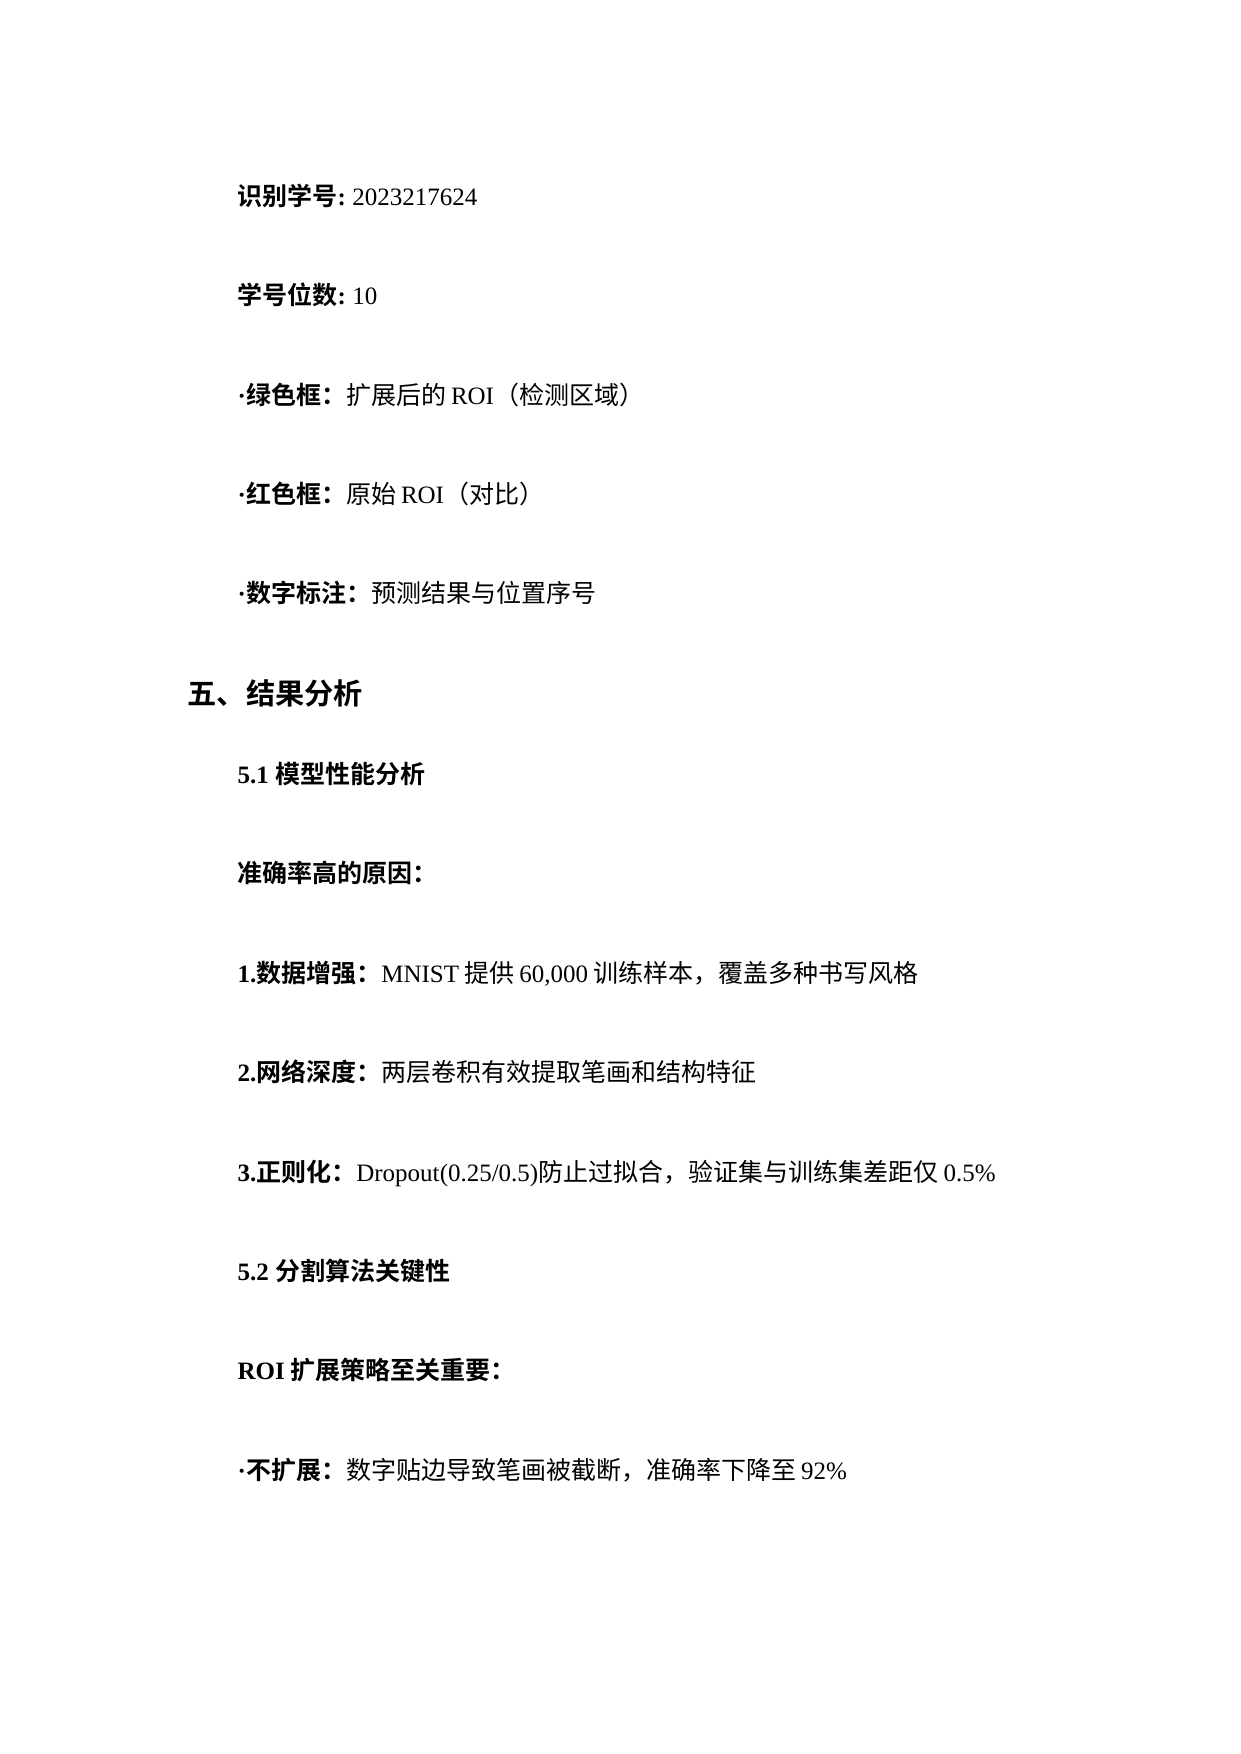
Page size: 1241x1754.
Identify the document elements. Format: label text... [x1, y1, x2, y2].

text ·红色框：原始ROI（对比） [187, 460, 1053, 525]
text 识别学号: 2023217624 [187, 162, 1053, 227]
text 1.数据增强：MNIST提供60,000训练样本，覆盖多种书写风格 [187, 939, 1053, 1004]
text 2.网络深度：两层卷积有效提取笔画和结构特征 [187, 1038, 1053, 1103]
text 学号位数: 10 [187, 261, 1053, 326]
text 3.正则化：Dropout(0.25/0.5)防止过拟合，验证集与训练集差距仅0.5% [187, 1138, 1053, 1203]
text ·绿色框：扩展后的ROI（检测区域） [187, 361, 1053, 426]
text 5.1 模型性能分析 [187, 740, 1053, 805]
text 准确率高的原因： [187, 839, 1053, 904]
text ROI扩展策略至关重要： [187, 1336, 1053, 1401]
text 5.2 分割算法关键性 [187, 1237, 1053, 1302]
text ·不扩展：数字贴边导致笔画被截断，准确率下降至92% [187, 1436, 1053, 1501]
text 五、结果分析 [187, 659, 1053, 724]
text ·数字标注：预测结果与位置序号 [187, 559, 1053, 624]
